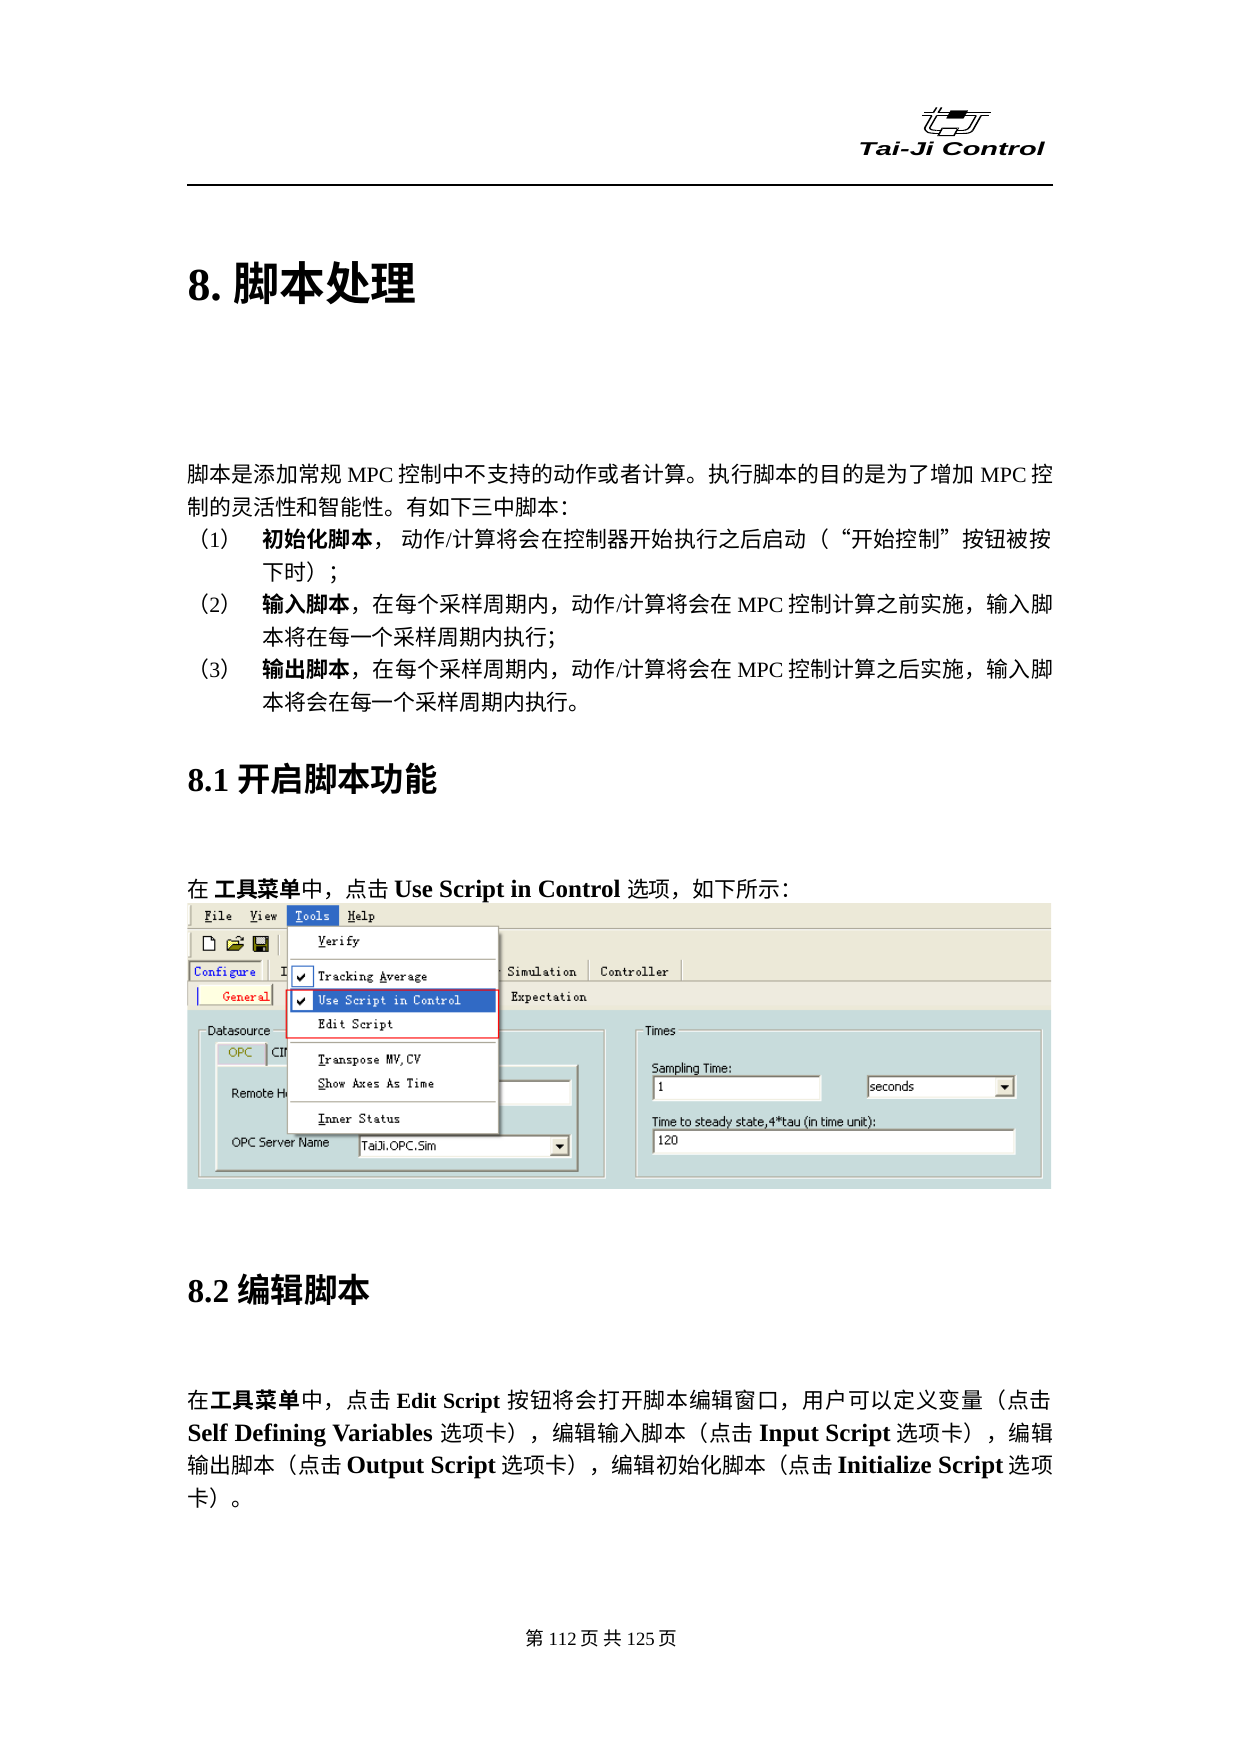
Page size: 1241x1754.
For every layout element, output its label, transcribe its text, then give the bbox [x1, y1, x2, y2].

subtitle 8. 脚本处理 [187, 232, 1053, 329]
subtitle 8.1 开启脚本功能 [187, 744, 1053, 809]
picture [187, 903, 1052, 1189]
list 初始化脚本， 动作/计算将会在控制器开始执行之后启动（“开始控制”按钮被按下时）； [187, 522, 1053, 587]
text 在 工具菜单中，点击 Use Script in Control 选项，如下所示： [187, 871, 1053, 904]
text 在工具菜单中，点击Edit Script 按钮将会打开脚本编辑窗口，用户可以定义变量（点击Self Defining Variables 选项卡），编辑输入脚本（点击Input Script选项卡），编辑输出脚本（点击Output Script选项卡），编辑初始化脚本（点击Initialize Script选项卡）。 [187, 1383, 1053, 1513]
text 脚本是添加常规MPC控制中不支持的动作或者计算。执行脚本的目的是为了增加MPC控制的灵活性和智能性。有如下三中脚本： [187, 457, 1053, 522]
list 输入脚本，在每个采样周期内，动作/计算将会在MPC控制计算之前实施，输入脚本将在每一个采样周期内执行； [187, 587, 1053, 652]
subtitle 8.2 编辑脚本 [187, 1256, 1053, 1321]
list 输出脚本，在每个采样周期内，动作/计算将会在MPC控制计算之后实施，输入脚本将会在每一个采样周期内执行。 [187, 652, 1053, 717]
